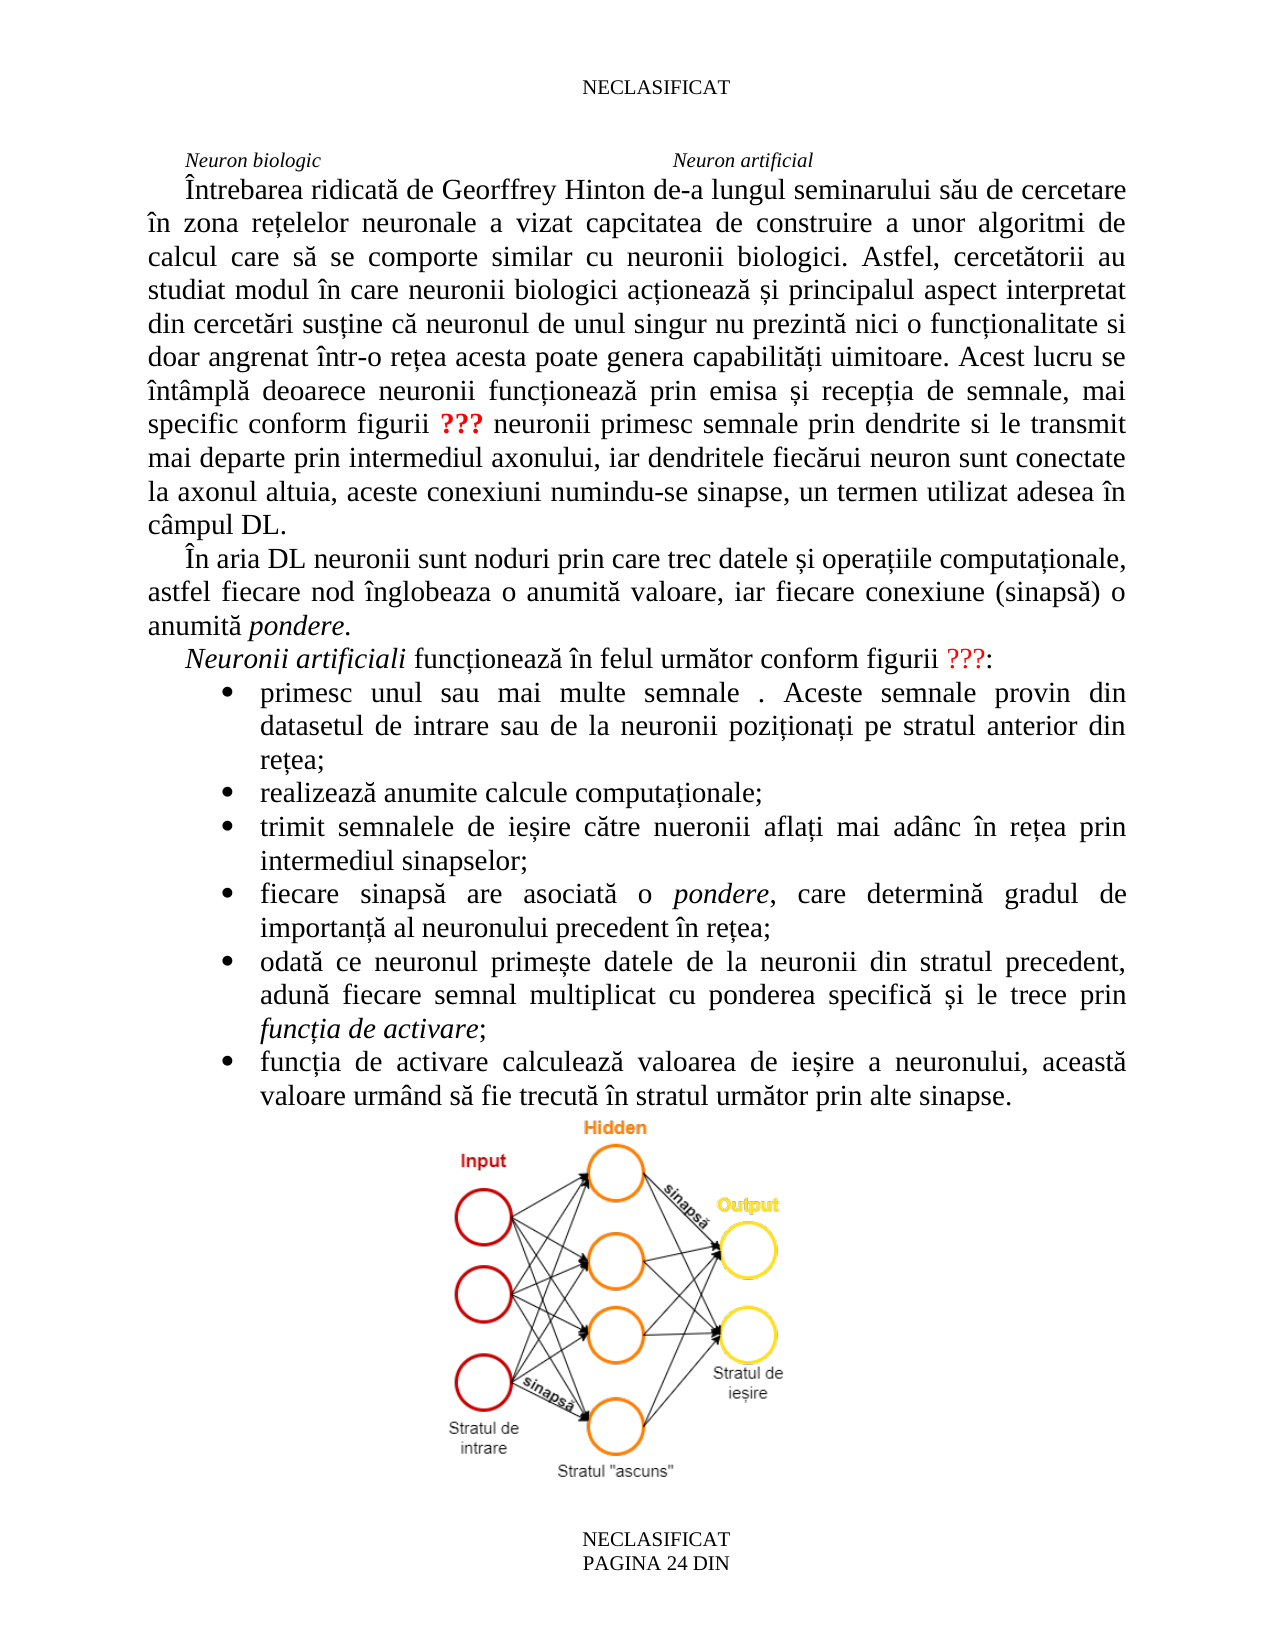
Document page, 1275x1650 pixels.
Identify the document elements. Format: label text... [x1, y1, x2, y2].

text În aria DL neuronii sunt noduri prin care trec datele și operațiile computaționale, astfel fiecare nod înglobeaza o anumită valoare, iar fiecare conexiune (sinapsă) o anumită pondere. [148, 541, 1127, 641]
list odată ce neuronul primește datele de la neuronii din stratul precedent, adună fiecare semnal multiplicat cu ponderea specifică și le trece prin funcția de activare; [222, 944, 1127, 1044]
list fiecare sinapsă are asociată o pondere, care determină gradul de importanță al neuronului precedent în rețea; [222, 876, 1127, 944]
text Neuronii artificiali funcționează în felul următor conform figurii ???: [148, 641, 1127, 675]
list realizează anumite calcule computaționale; [222, 776, 1127, 809]
picture [447, 1112, 785, 1482]
list primesc unul sau mai multe semnale . Aceste semnale provin din datasetul de intrare sau de la neuronii poziționați pe stratul anterior din rețea; [222, 675, 1127, 776]
list funcția de activare calculează valoarea de ieșire a neuronului, această valoare urmând să fie trecută în stratul următor prin alte sinapse. [222, 1044, 1127, 1112]
text Neuron biologic Neuron artificial [148, 148, 1127, 172]
list trimit semnalele de ieșire către nueronii aflați mai adânc în rețea prin intermediul sinapselor; [222, 809, 1127, 876]
text Întrebarea ridicată de Georffrey Hinton de-a lungul seminarului său de cercetare în zona rețelelor neuronale a vizat capcitatea de construire a unor algoritmi de calcul care să se comporte similar cu neuronii biologici. Astfel, cercetătorii au studiat modul în care neuronii biologici acționează și principalul aspect interpretat din cercetări susține că neuronul de unul singur nu prezintă nici o funcționalitate si doar angrenat într-o rețea acesta poate genera capabilități uimitoare. Acest lucru se întâmplă deoarece neuronii funcționează prin emisa și recepția de semnale, mai specific conform figurii ??? neuronii primesc semnale prin dendrite si le transmit mai departe prin intermediul axonului, iar dendritele fiecărui neuron sunt conectate la axonul altuia, aceste conexiuni numindu-se sinapse, un termen utilizat adesea în câmpul DL. [148, 172, 1127, 541]
